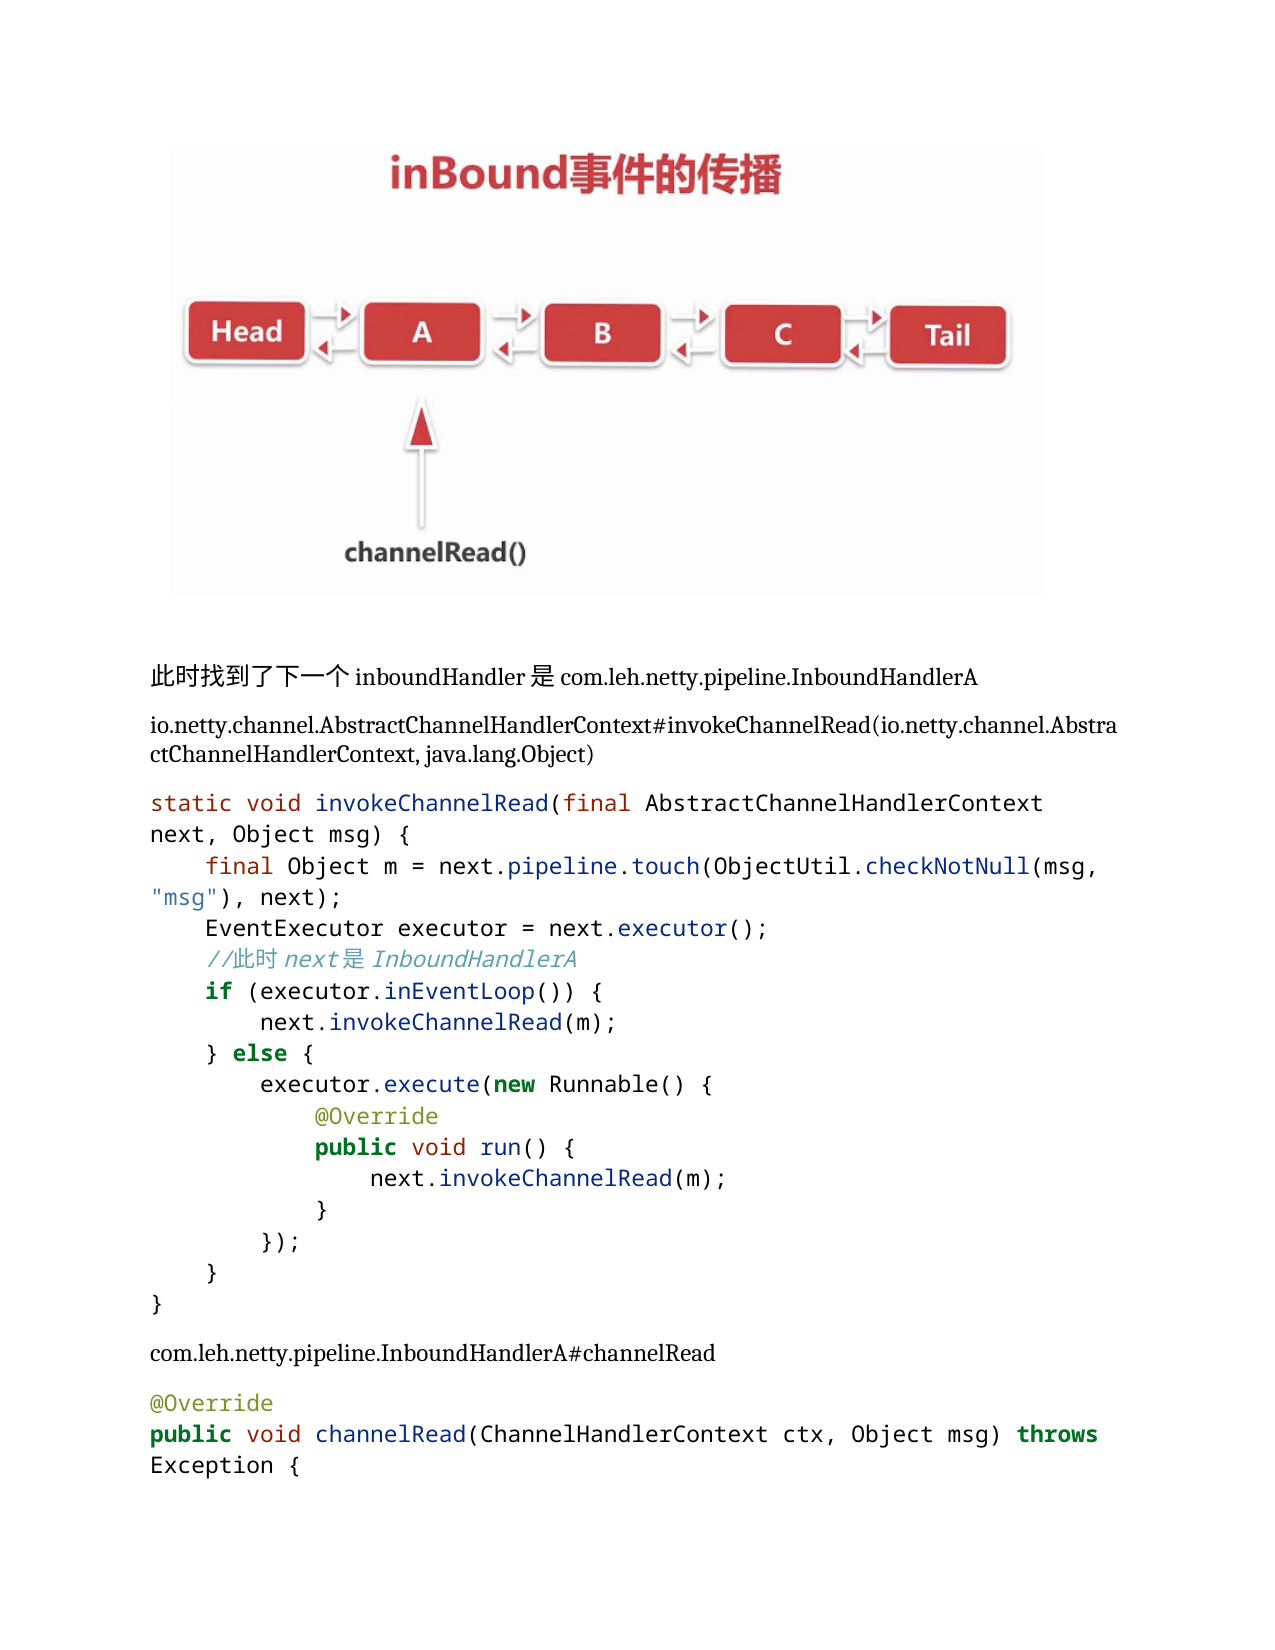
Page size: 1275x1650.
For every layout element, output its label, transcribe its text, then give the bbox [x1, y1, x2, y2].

text com.leh.netty.pipeline.InboundHandlerA#channelRead [150, 1339, 1125, 1368]
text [150, 1387, 1125, 1480]
text io.netty.channel.AbstractChannelHandlerContext#invokeChannelRead(io.netty.channel.AbstractChannelHandlerContext, java.lang.Object) [150, 711, 1125, 768]
text static void invokeChannelRead(final AbstractChannelHandlerContext next, Object msg) { final Object m = next.pipeline.touch(ObjectUtil.checkNotNull(msg, "msg"), next); EventExecutor executor = next.executor(); //此时next是InboundHandlerA if (executor.inEventLoop()) { next.invokeChannelRead(m); } else { executor.execute(new Runnable() { @Override public void run() { next.invokeChannelRead(m); } }); } } [150, 787, 1125, 1318]
picture [168, 150, 1044, 595]
text 此时找到了下一个inboundHandler是com.leh.netty.pipeline.InboundHandlerA [150, 663, 1125, 692]
